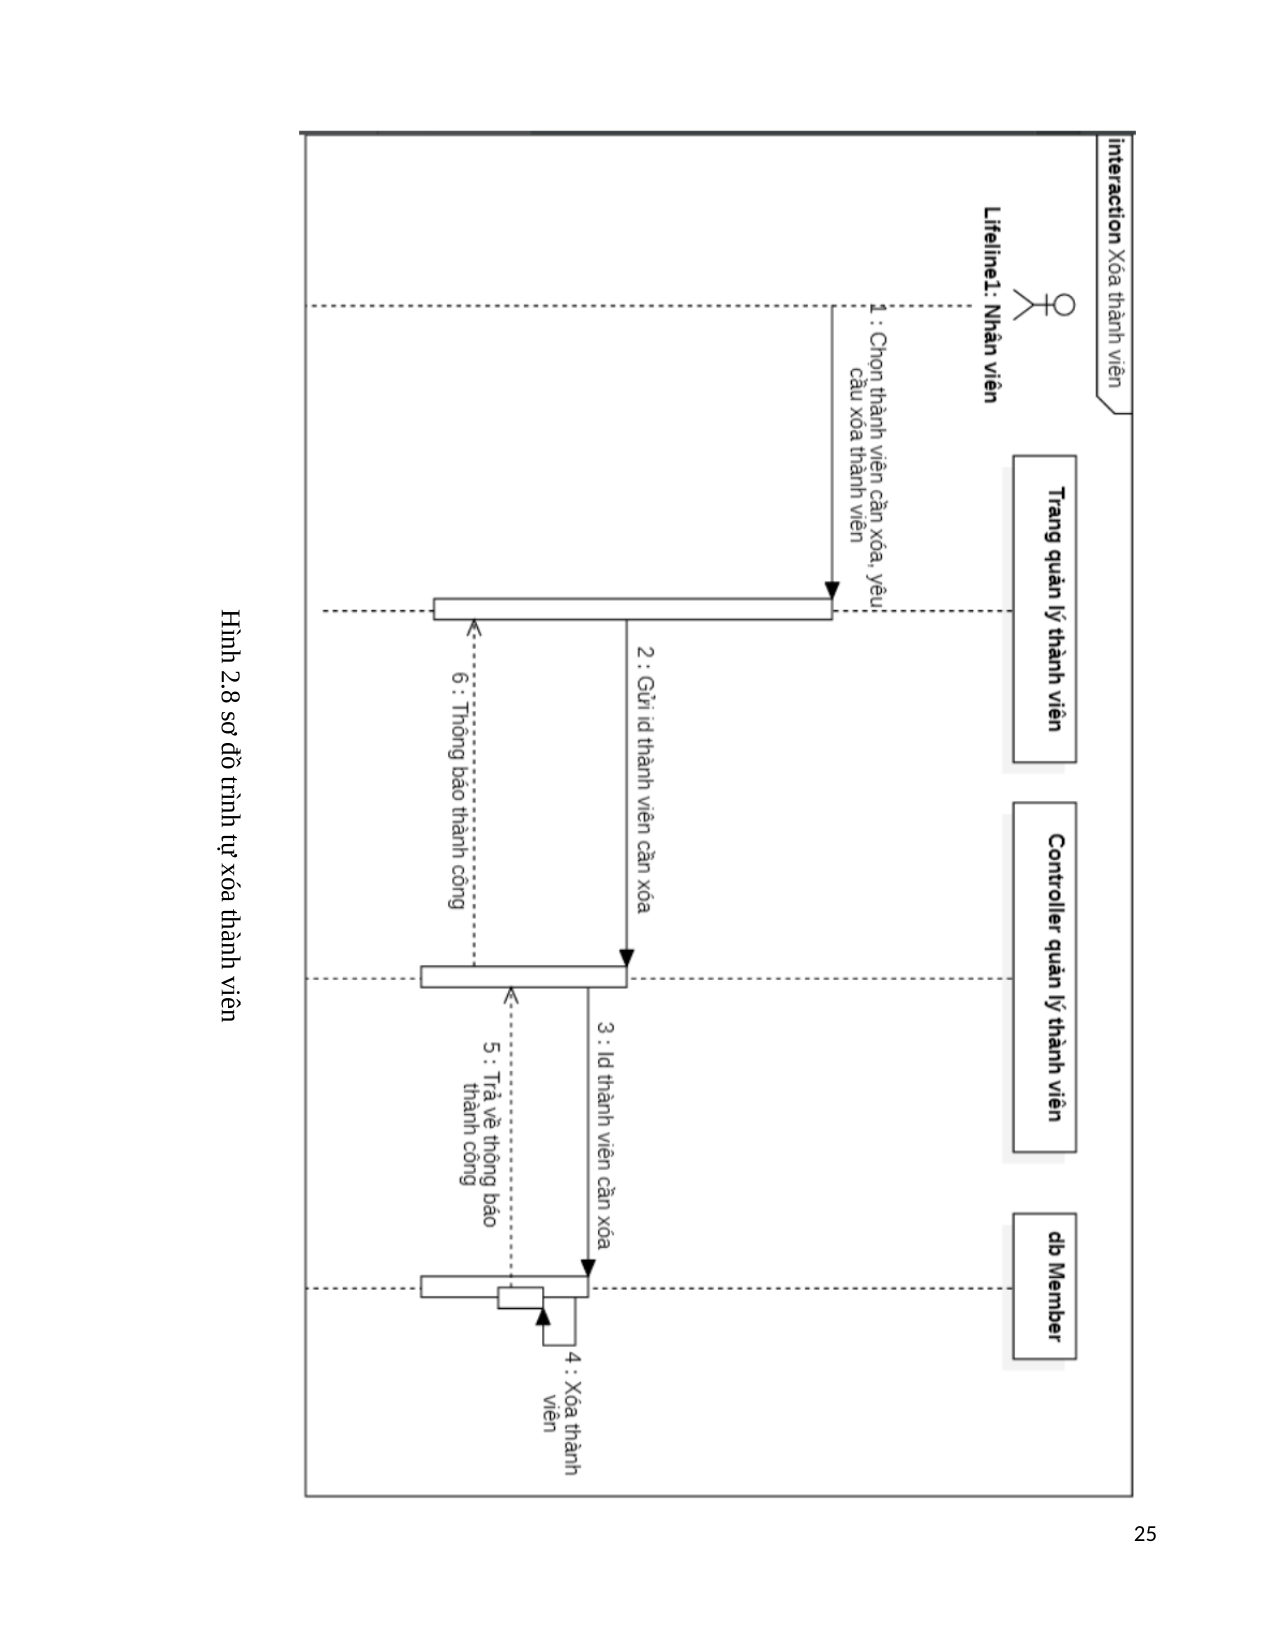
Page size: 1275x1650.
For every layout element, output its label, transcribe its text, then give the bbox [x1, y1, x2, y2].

picture [300, 132, 1135, 1501]
table_header Hình 2.8 sơ đồ trình tự xóa thành viên [191, 118, 272, 1514]
table_header [272, 118, 1157, 1514]
